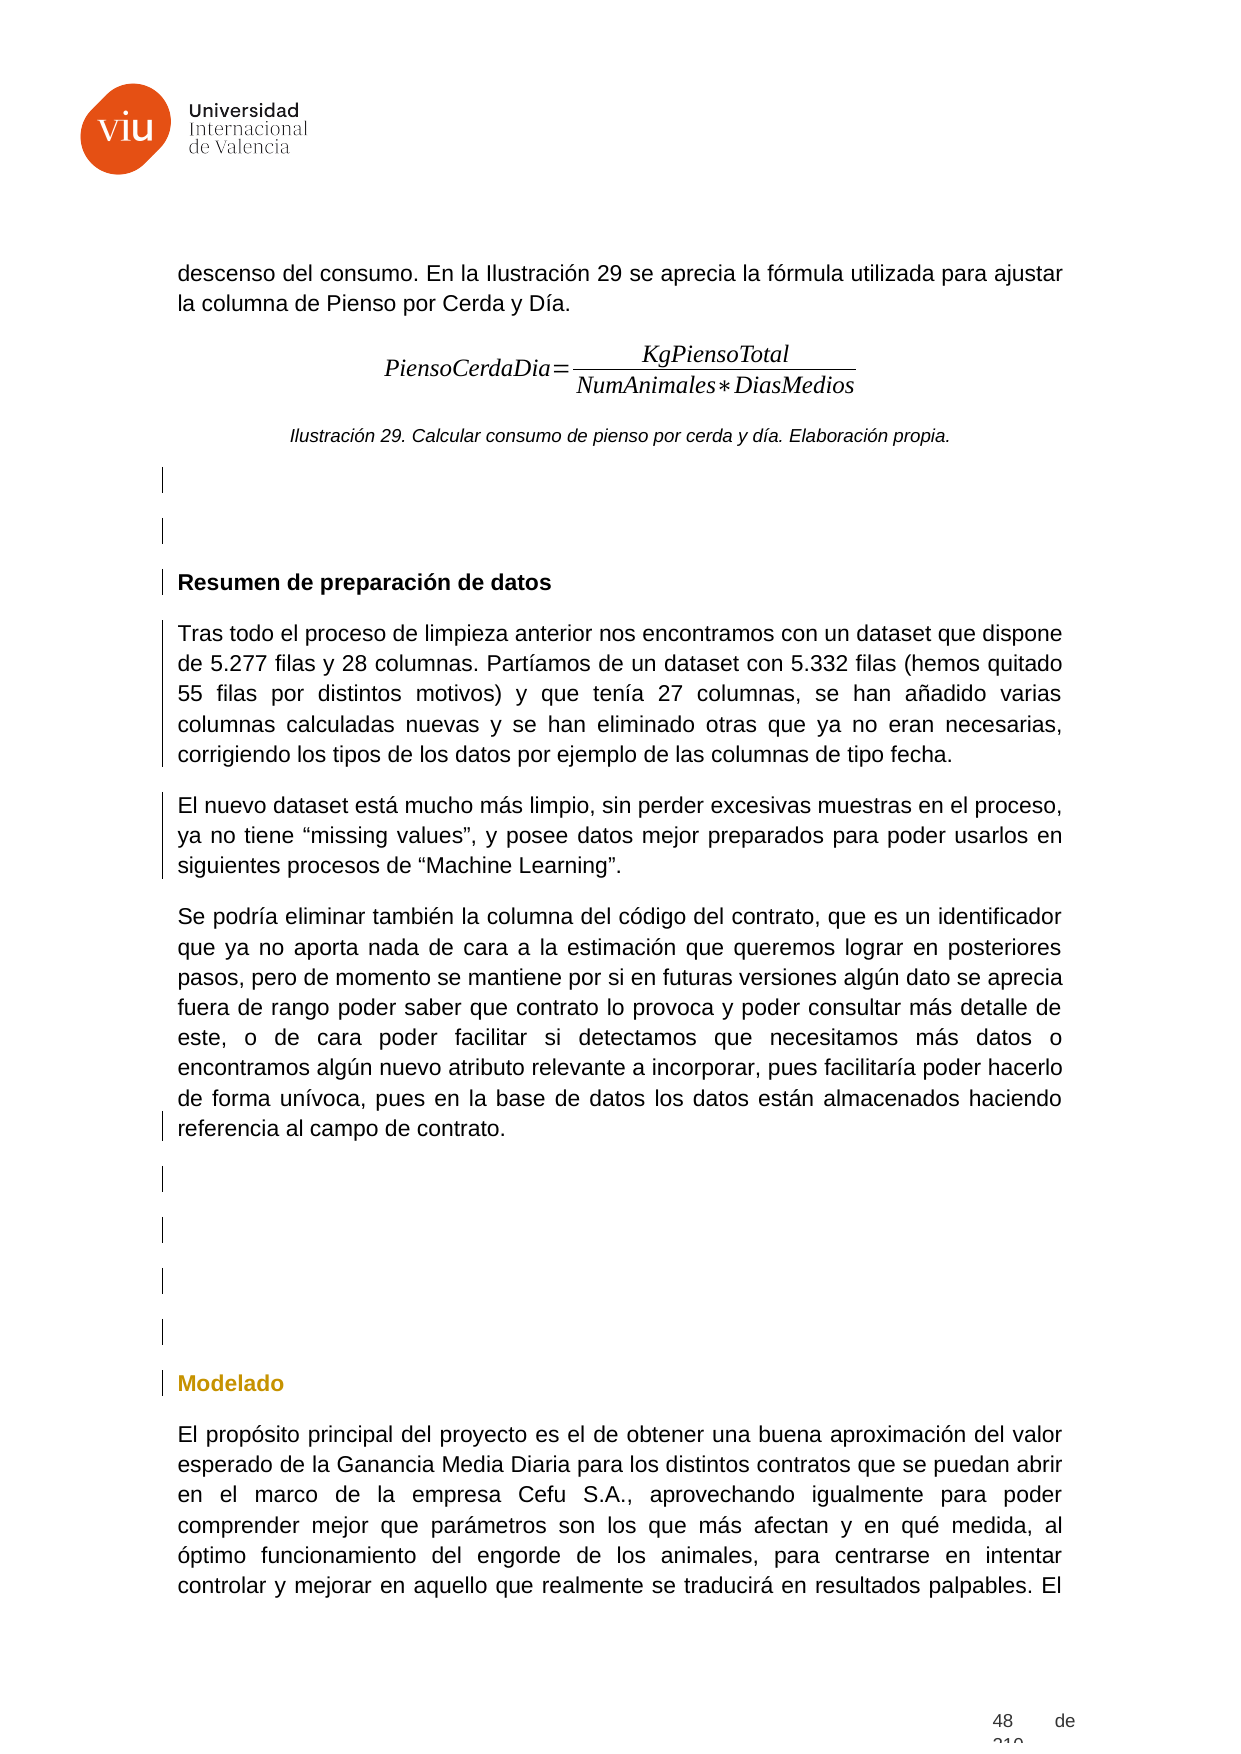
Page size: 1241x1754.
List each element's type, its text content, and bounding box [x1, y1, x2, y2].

text Tras todo el proceso de limpieza anterior nos encontramos con un dataset que dispone de 5.277 filas y 28 columnas. Partíamos de un dataset con 5.332 filas (hemos quitado 55 filas por distintos motivos) y que tenía 27 columnas, se han añadido varias columnas calculadas nuevas y se han eliminado otras que ya no eran necesarias, corrigiendo los tipos de los datos por ejemplo de las columnas de tipo fecha. [177, 620, 1063, 767]
text Se podría eliminar también la columna del código del contrato, que es un identificador que ya no aporta nada de cara a la estimación que queremos lograr en posteriores pasos, pero de momento se mantiene por si en futuras versiones algún dato se aprecia fuera de rango poder saber que contrato lo provoca y poder consultar más detalle de este, o de cara poder facilitar si detectamos que necesitamos más datos o encontramos algún nuevo atributo relevante a incorporar, pues facilitaría poder hacerlo de forma unívoca, pues en la base de datos los datos están almacenados haciendo referencia al campo de contrato. [177, 903, 1063, 1141]
picture [59, 62, 329, 197]
text El nuevo dataset está mucho más limpio, sin perder excesivas muestras en el proceso, ya no tiene “missing values”, y posee datos mejor preparados para poder usarlos en siguientes procesos de “Machine Learning”. [177, 792, 1063, 879]
text Resumen de preparación de datos [177, 569, 1063, 595]
text Modelado [177, 1370, 1063, 1396]
